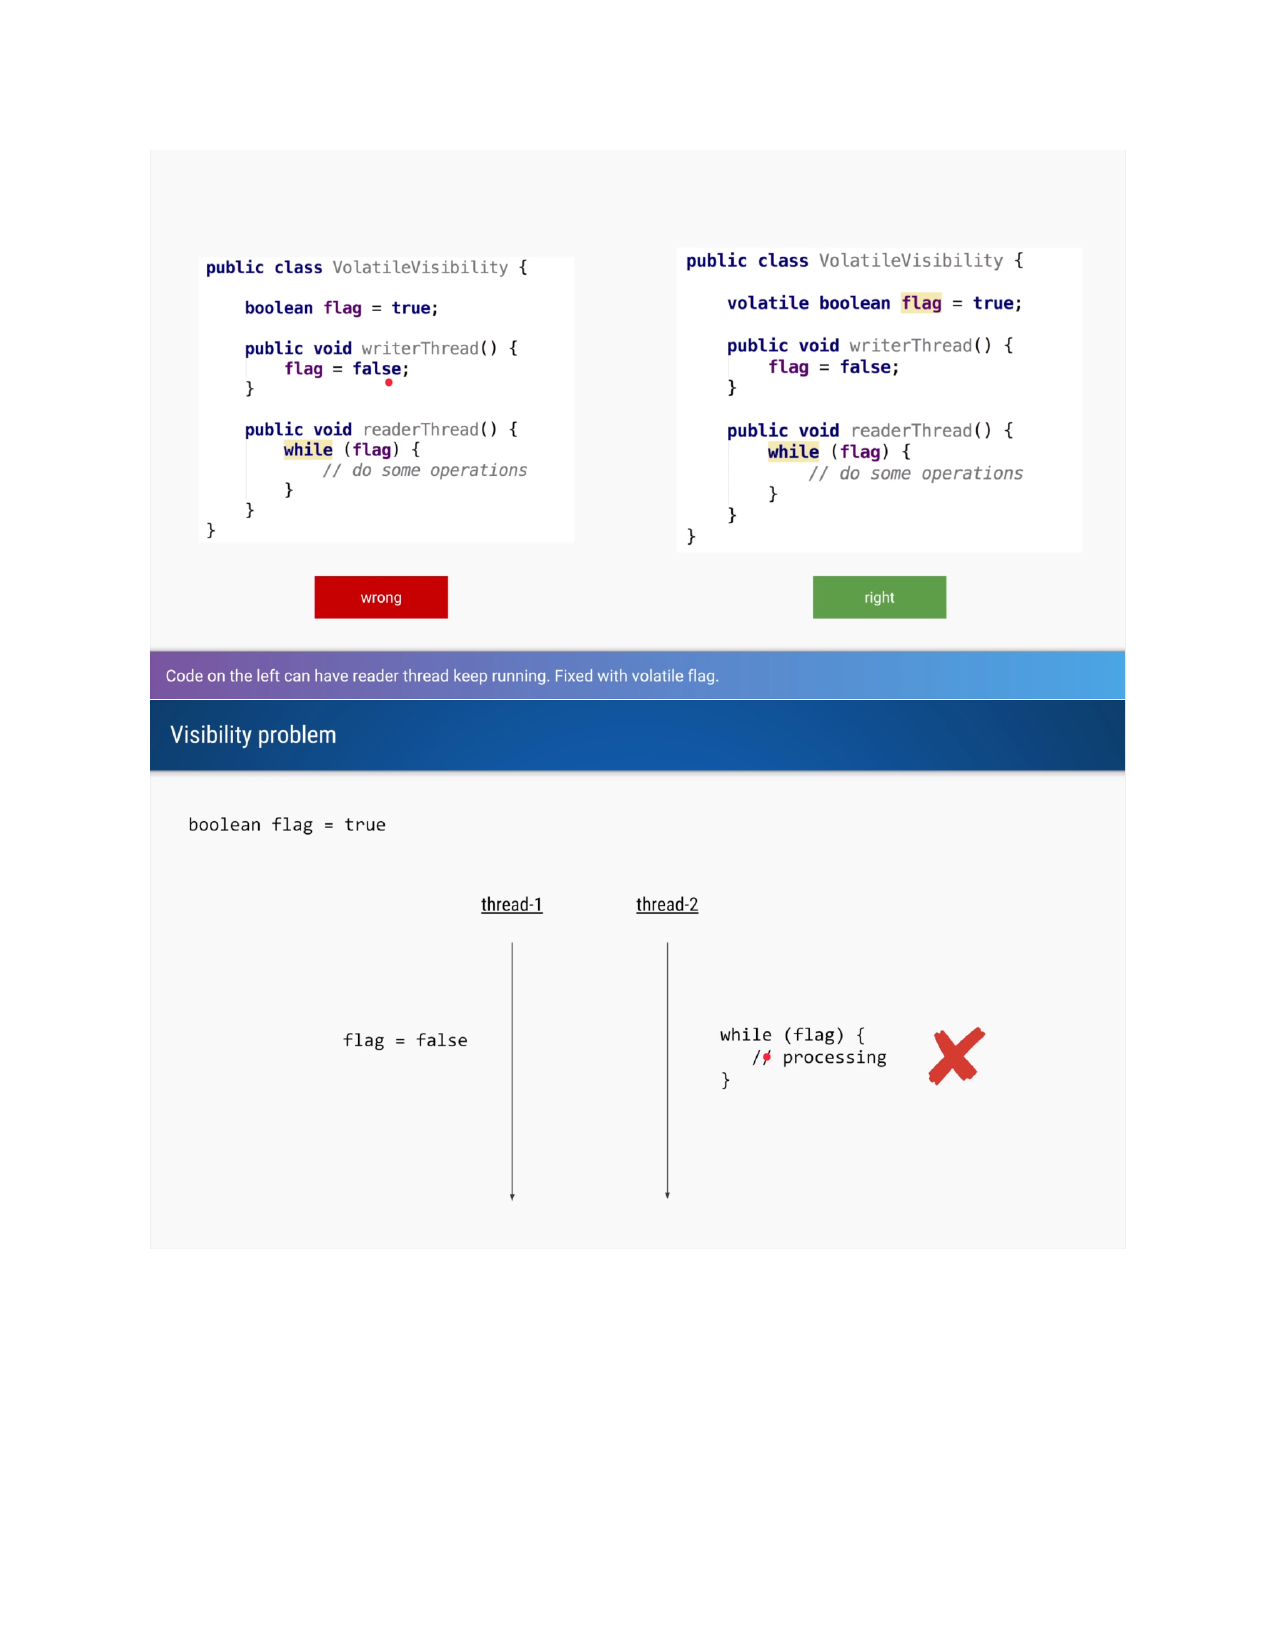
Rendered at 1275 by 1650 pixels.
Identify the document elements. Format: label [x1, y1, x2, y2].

picture [150, 700, 1125, 1249]
picture [150, 150, 1125, 699]
